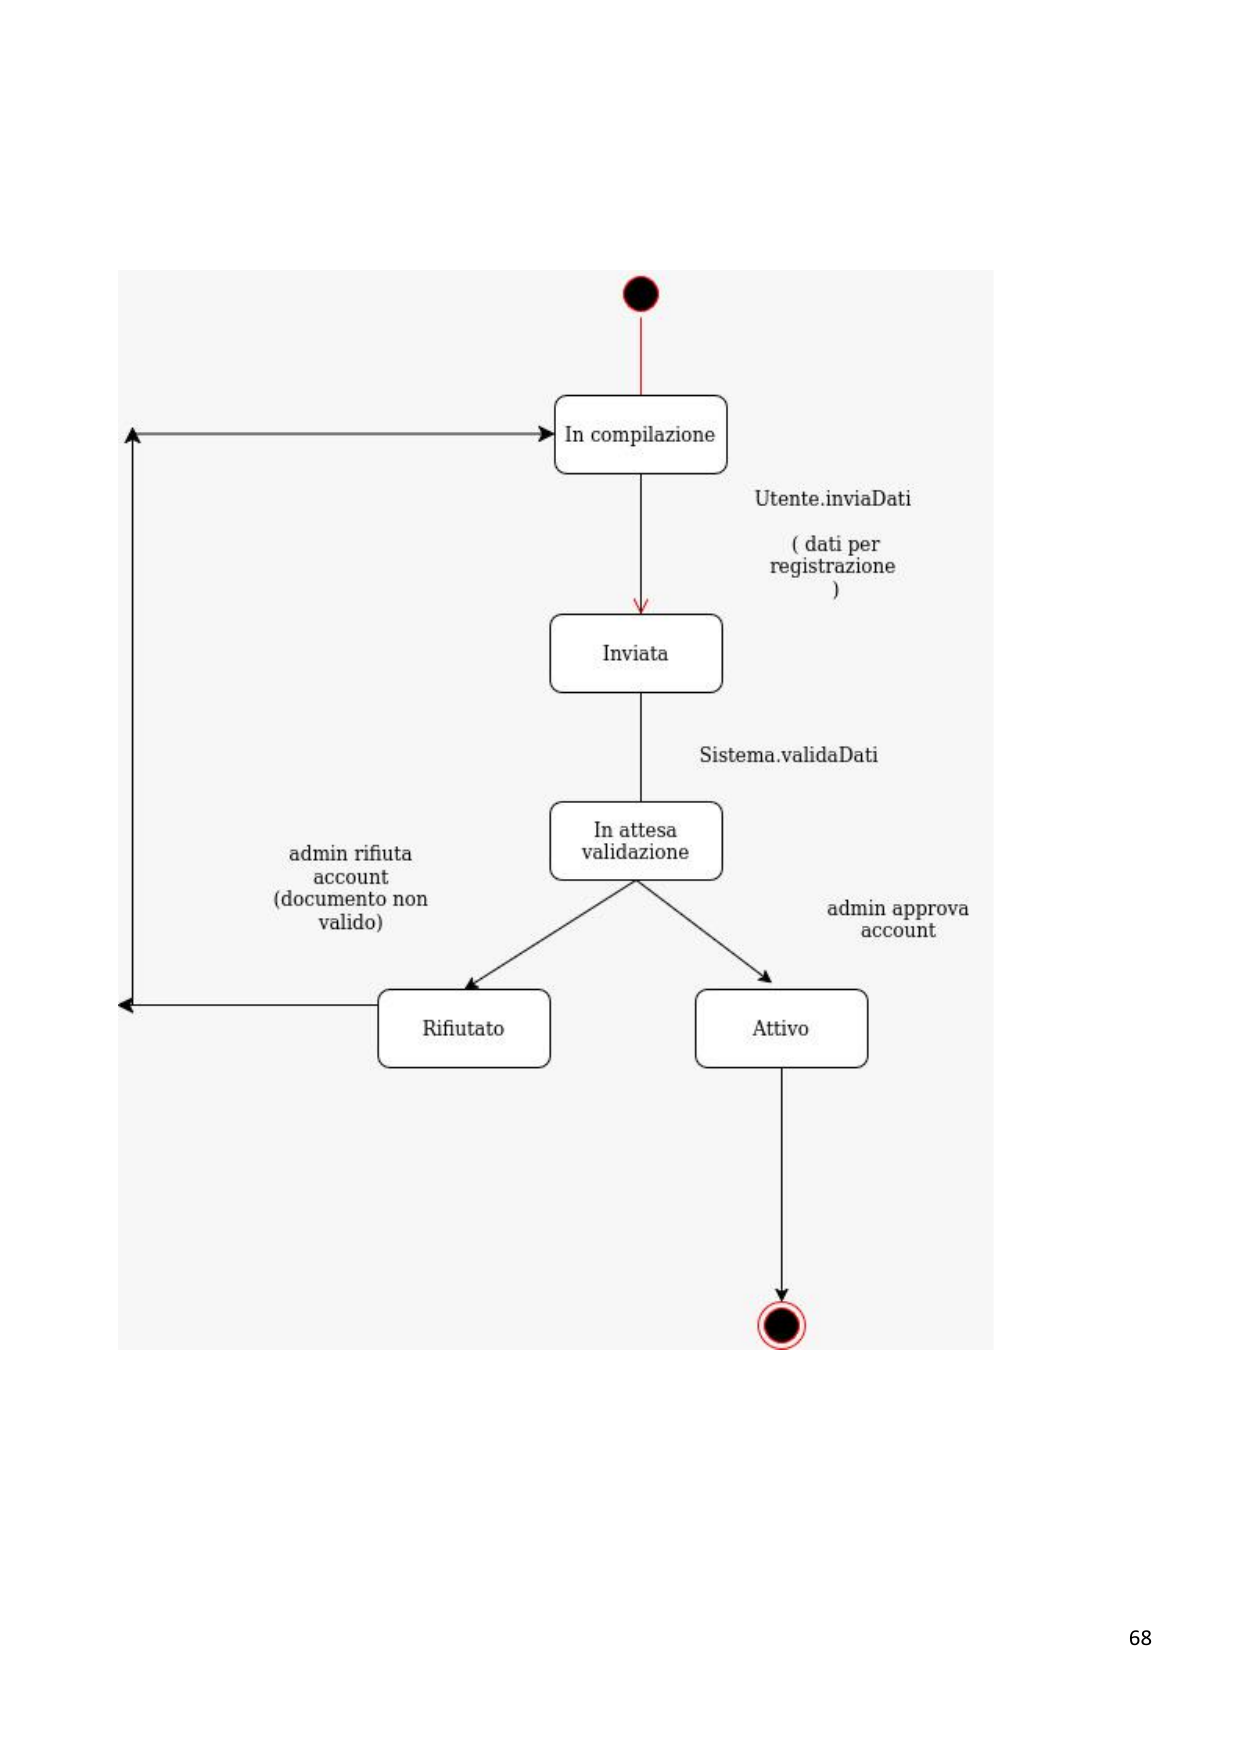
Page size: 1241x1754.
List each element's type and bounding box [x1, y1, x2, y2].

picture [118, 270, 994, 1350]
